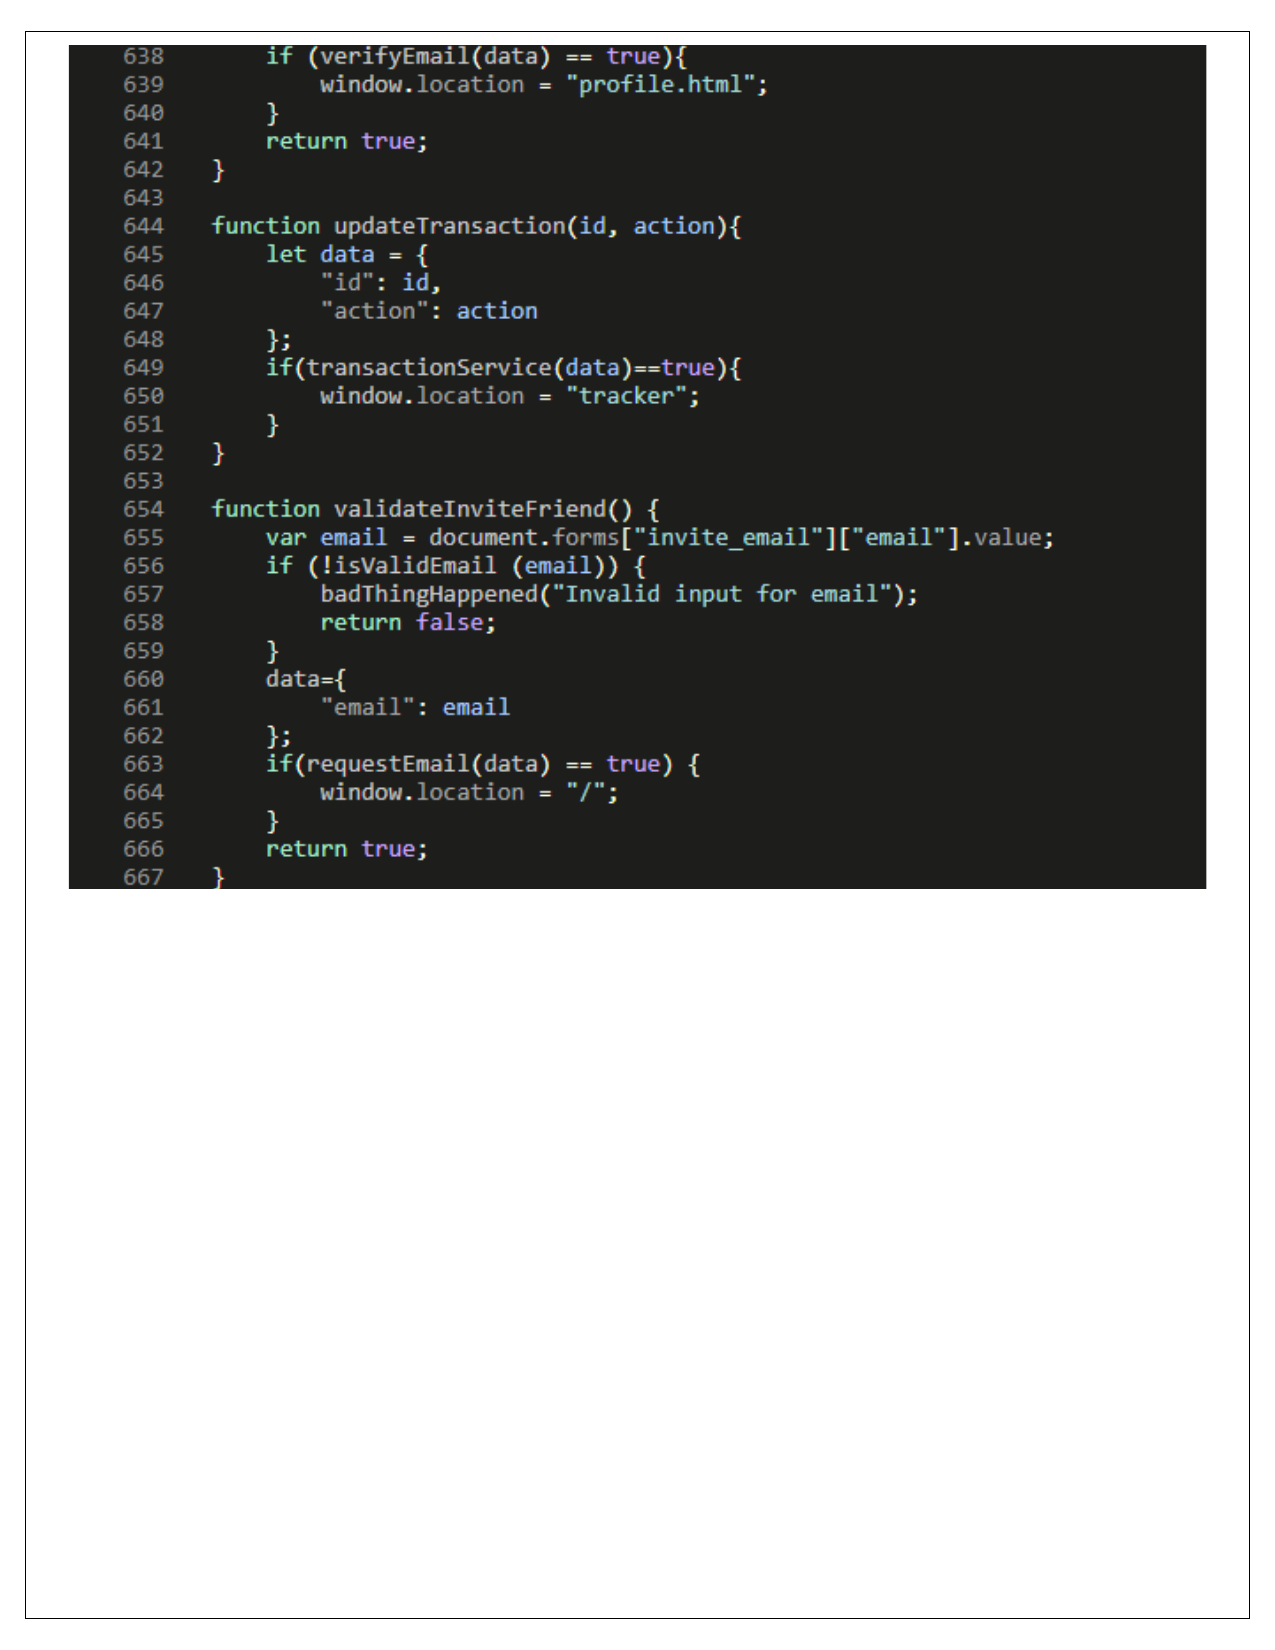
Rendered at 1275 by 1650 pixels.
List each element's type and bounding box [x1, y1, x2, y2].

picture [68, 45, 1207, 889]
